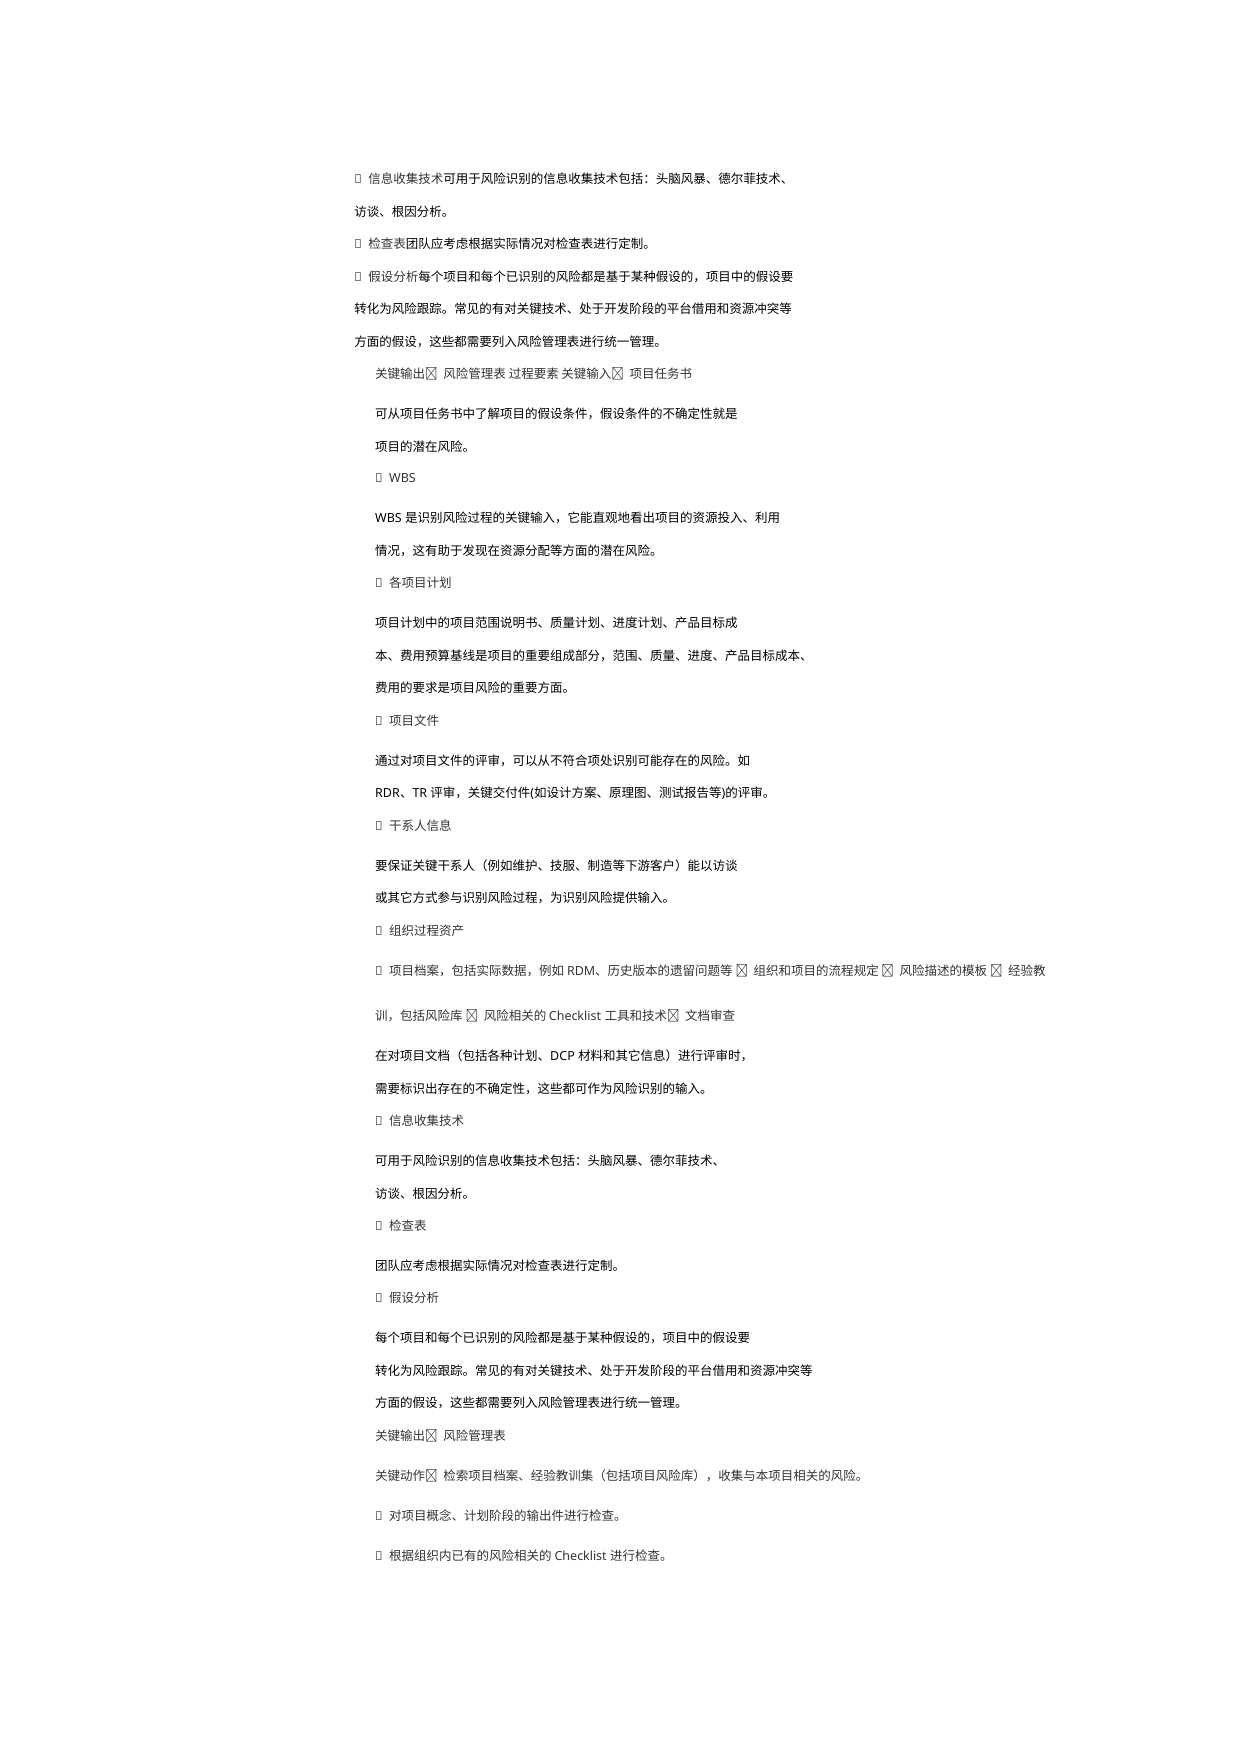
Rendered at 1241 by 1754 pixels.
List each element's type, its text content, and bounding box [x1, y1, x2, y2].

text  WBS [375, 462, 1053, 494]
text 访谈、根因分析。 [375, 1176, 1053, 1209]
text 方面的假设，这些都需要列入风险管理表进行统一管理。 [375, 1386, 1053, 1419]
text  检索项目档案、经验教训集（包括项目风险库），收集与本项目相关的风险。 [375, 1459, 1053, 1491]
text  各项目计划 [375, 566, 1053, 599]
text  项目文件 [375, 704, 1053, 736]
text 或其它方式参与识别风险过程，为识别风险提供输入。 [375, 881, 1053, 913]
text RDR、TR 评审，关键交付件(如设计方案、原理图、测试报告等)的评审。 [375, 776, 1053, 809]
text 转化为风险跟踪。常见的有对关键技术、处于开发阶段的平台借用和资源冲突等 [375, 1354, 1053, 1386]
text 费用的要求是项目风险的重要方面。 [375, 671, 1053, 704]
text 每个项目和每个已识别的风险都是基于某种假设的，项目中的假设要 [375, 1321, 1053, 1354]
text 可用于风险识别的信息收集技术包括：头脑风暴、德尔菲技术、 [375, 1144, 1053, 1176]
text  假设分析 [375, 1281, 1053, 1314]
text  对项目概念、计划阶段的输出件进行检查。 [375, 1498, 1053, 1531]
text  干系人信息 [375, 809, 1053, 841]
text  项目任务书 [375, 357, 1053, 389]
text 团队应考虑根据实际情况对检查表进行定制。 [354, 227, 1053, 259]
text  组织过程资产 [375, 913, 1053, 946]
text 情况，这有助于发现在资源分配等方面的潜在风险。 [375, 534, 1053, 566]
text 每个项目和每个已识别的风险都是基于某种假设的，项目中的假设要 [354, 259, 1053, 292]
text 可从项目任务书中了解项目的假设条件，假设条件的不确定性就是 [375, 397, 1053, 429]
text 项目计划中的项目范围说明书、质量计划、进度计划、产品目标成 [375, 606, 1053, 639]
text  文档审查 [375, 953, 1053, 1032]
text 通过对项目文件的评审，可以从不符合项处识别可能存在的风险。如 [375, 744, 1053, 776]
text 要保证关键干系人（例如维护、技服、制造等下游客户）能以访谈 [375, 848, 1053, 881]
text  根据组织内已有的风险相关的 Checklist 进行检查。 [375, 1538, 1053, 1571]
text 需要标识出存在的不确定性，这些都可作为风险识别的输入。 [375, 1072, 1053, 1104]
text WBS 是识别风险过程的关键输入，它能直观地看出项目的资源投入、利用 [375, 501, 1053, 534]
text 在对项目文档（包括各种计划、DCP 材料和其它信息）进行评审时， [375, 1039, 1053, 1072]
text 转化为风险跟踪。常见的有对关键技术、处于开发阶段的平台借用和资源冲突等 [354, 292, 1053, 324]
text 可用于风险识别的信息收集技术包括：头脑风暴、德尔菲技术、 [354, 162, 1053, 194]
text  信息收集技术 [375, 1104, 1053, 1137]
text 本、费用预算基线是项目的重要组成部分，范围、质量、进度、产品目标成本、 [375, 639, 1053, 671]
text 方面的假设，这些都需要列入风险管理表进行统一管理。 [354, 324, 1053, 357]
text 团队应考虑根据实际情况对检查表进行定制。 [375, 1249, 1053, 1281]
text 访谈、根因分析。 [354, 194, 1053, 227]
text  检查表 [375, 1209, 1053, 1241]
text  风险管理表 [375, 1419, 1053, 1451]
text 项目的潜在风险。 [375, 429, 1053, 462]
